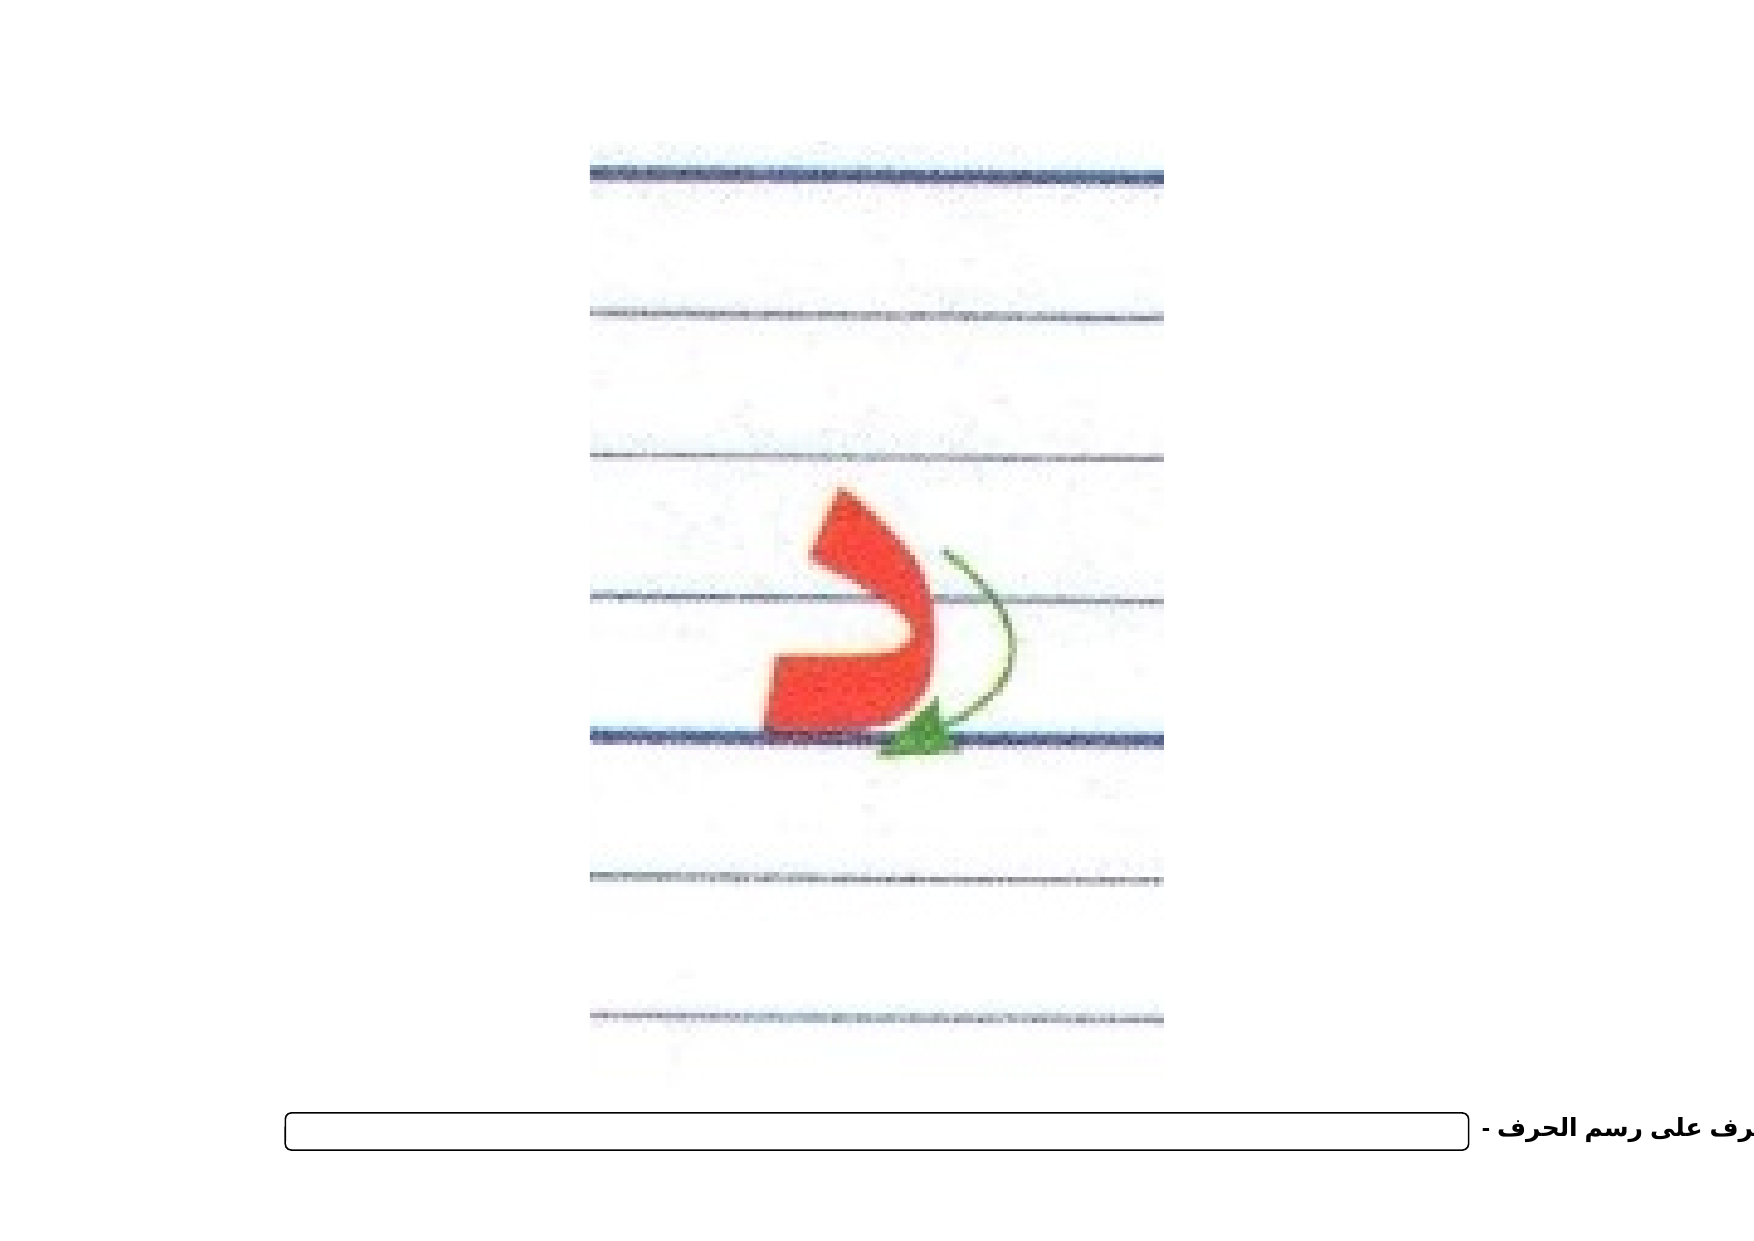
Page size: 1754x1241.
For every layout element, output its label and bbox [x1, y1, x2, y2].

picture [589, 141, 1164, 1087]
